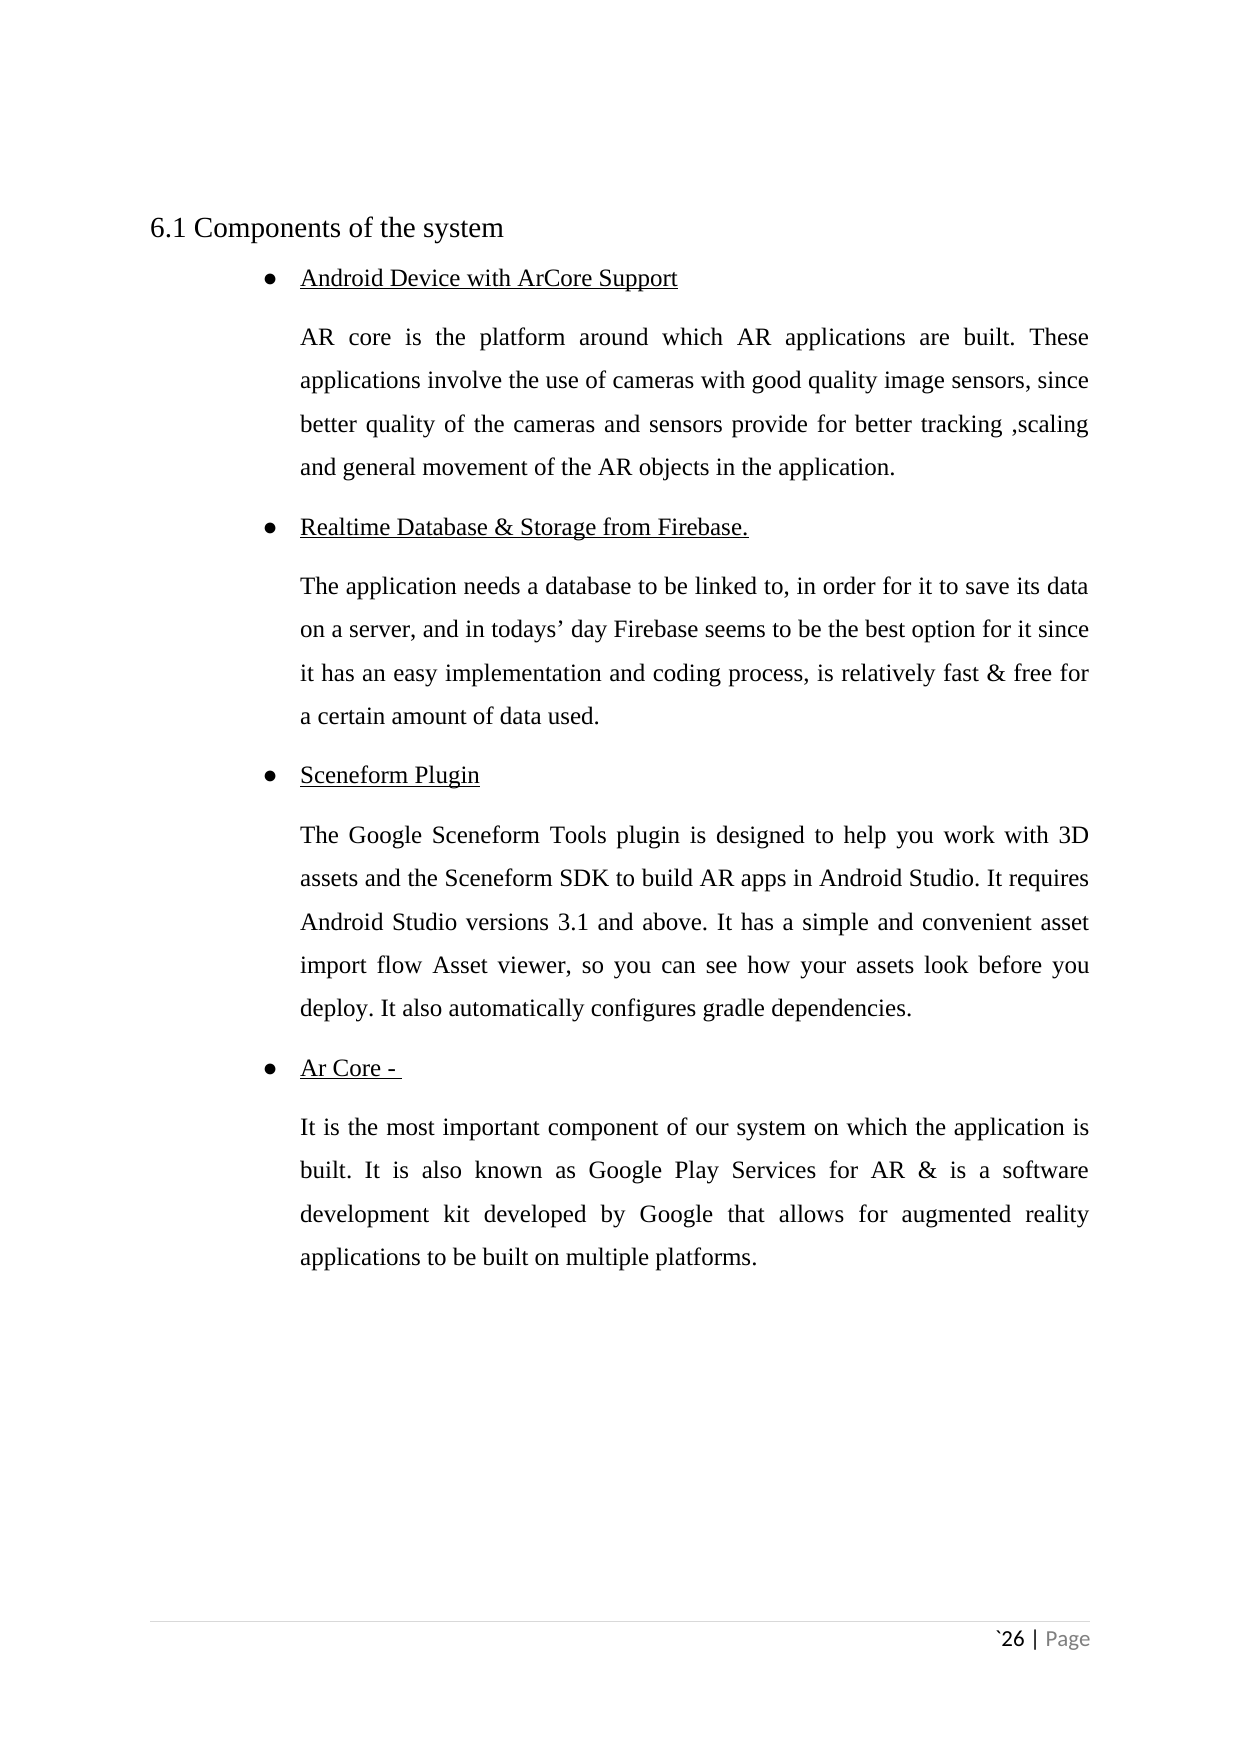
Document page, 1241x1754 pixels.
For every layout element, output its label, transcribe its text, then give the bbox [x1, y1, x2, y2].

text The Google Sceneform Tools plugin is designed to help you work with 3D assets and the Sceneform SDK to build AR apps in Android Studio. It requires Android Studio versions 3.1 and above. It has a simple and convenient asset import flow Asset viewer, so you can see how your assets look before you deploy. It also automatically configures gradle dependencies. [300, 820, 1090, 1022]
list Sceneform Plugin [262, 761, 1090, 789]
text 6.1 Components of the system [150, 210, 1090, 243]
list Android Device with ArCore Support [262, 263, 1090, 291]
text The application needs a database to be linked to, in order for it to save its data on a server, and in todays’ day Firebase seems to be the best option for it since it has an easy implementation and coding process, is relatively fast & free for a certain amount of data used. [300, 571, 1090, 729]
text AR core is the platform around which AR applications are built. These applications involve the use of cameras with good quality image sensors, since better quality of the cameras and sensors provide for better tracking ,scaling and general movement of the AR objects in the application. [300, 322, 1090, 481]
list Ar Core - [262, 1053, 1090, 1081]
list Realtime Database & Storage from Firebase. [262, 512, 1090, 540]
text It is the most important component of our system on which the application is built. It is also known as Google Play Services for AR & is a software development kit developed by Google that allows for augmented reality applications to be built on multiple platforms. [300, 1112, 1090, 1271]
